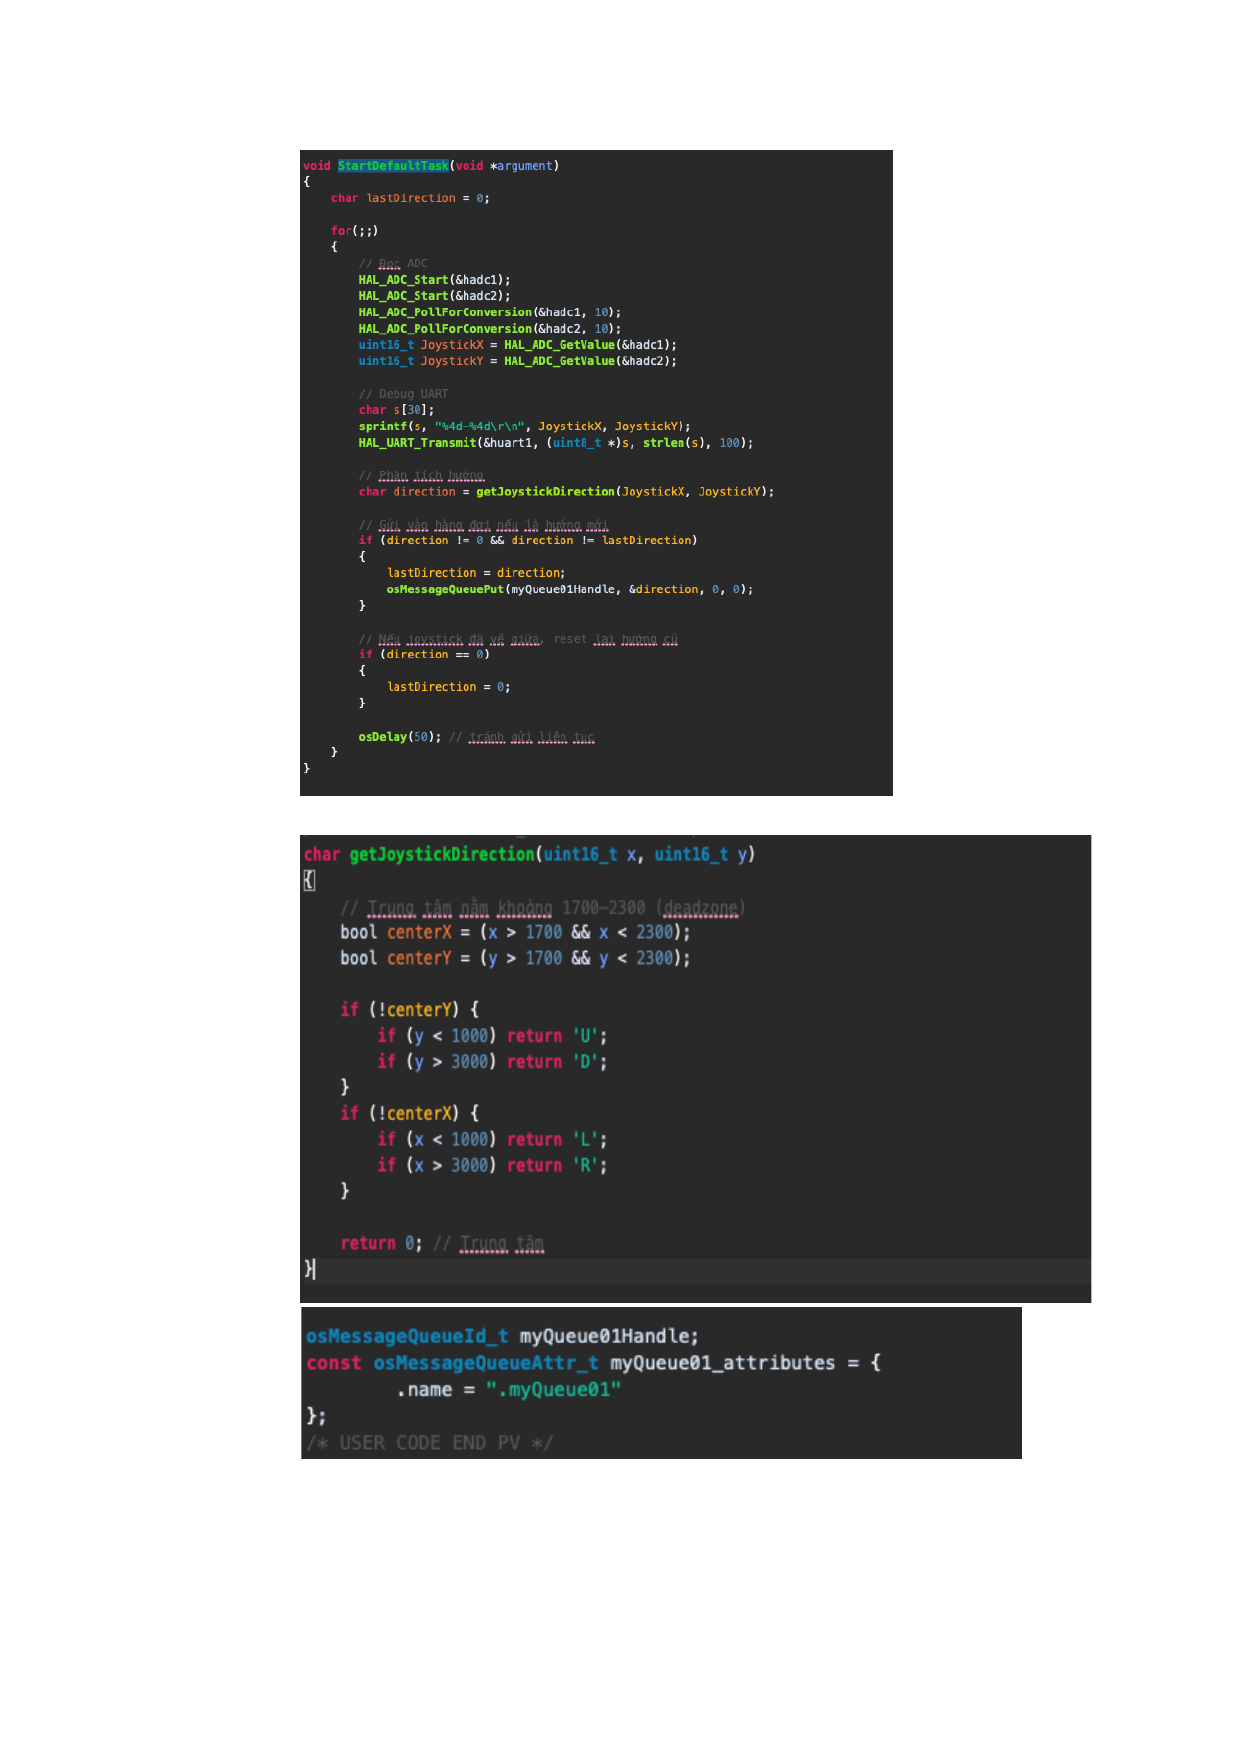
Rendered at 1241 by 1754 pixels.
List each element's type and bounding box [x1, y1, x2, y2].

picture [300, 150, 893, 796]
picture [300, 835, 1092, 1303]
picture [300, 1307, 1022, 1459]
